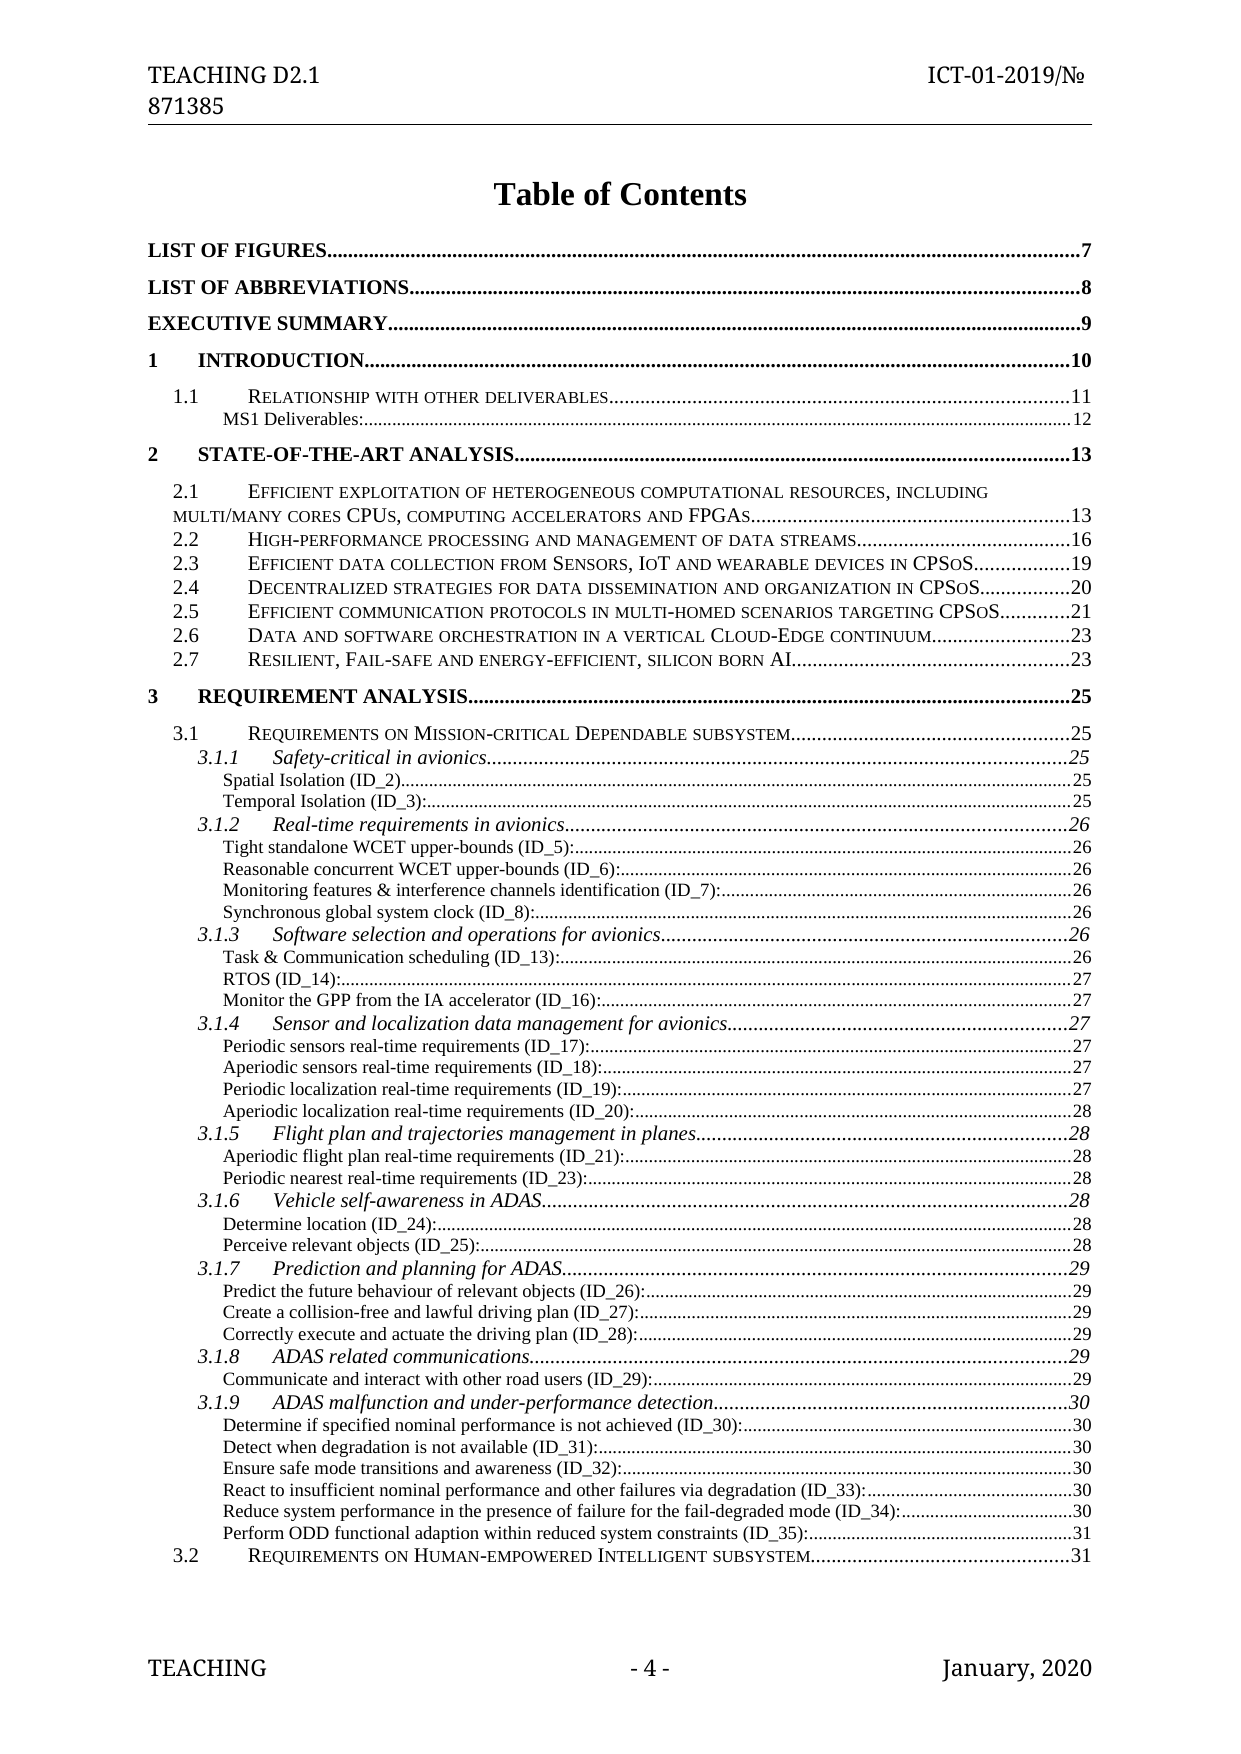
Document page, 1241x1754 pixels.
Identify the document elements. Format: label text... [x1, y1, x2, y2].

text 3.1.7 Prediction and planning for ADAS 29 [198, 1256, 1092, 1279]
text 2.2 High-performance processing and management of data streams 16 [173, 527, 1092, 551]
text 3.1 Requirements on Mission-critical Dependable subsystem 25 [173, 721, 1092, 744]
text Periodic nearest real-time requirements (ID_23): 28 [223, 1167, 1092, 1188]
text Executive Summary 9 [148, 311, 1092, 335]
text 2.3 Efficient data collection from Sensors, IoT and wearable devices in CPSoS 19 [173, 551, 1092, 575]
text Temporal Isolation (ID_3): 25 [223, 790, 1092, 812]
text Perform ODD functional adaption within reduced system constraints (ID_35): 31 [223, 1522, 1092, 1543]
text Monitoring features & interference channels identification (ID_7): 26 [223, 879, 1092, 901]
text 2.1 Efficient exploitation of heterogeneous computational resources, including multi/many cores CPUs, computing accelerators and FPGAs 13 [173, 479, 1092, 527]
text 2.5 Efficient communication protocols in multi-homed scenarios targeting CPSoS 21 [173, 599, 1092, 623]
text 2.7 Resilient, Fail-safe and energy-efficient, silicon born AI 23 [173, 647, 1092, 671]
text React to insufficient nominal performance and other failures via degradation (ID_33): 30 [223, 1479, 1092, 1500]
text 2.6 Data and software orchestration in a vertical Cloud-Edge continuum 23 [173, 623, 1092, 647]
text Spatial Isolation (ID_2) 25 [223, 769, 1092, 790]
text Determine location (ID_24): 28 [223, 1212, 1092, 1234]
text 3.1.5 Flight plan and trajectories management in planes 28 [198, 1121, 1092, 1145]
text Monitor the GPP from the IA accelerator (ID_16): 27 [223, 989, 1092, 1011]
text Perceive relevant objects (ID_25): 28 [223, 1234, 1092, 1256]
text 2.4 Decentralized strategies for data dissemination and organization in CPSoS 20 [173, 575, 1092, 599]
text Table of Contents [148, 175, 1092, 213]
text Determine if specified nominal performance is not achieved (ID_30): 30 [223, 1414, 1092, 1436]
text 3.1.8 ADAS related communications 29 [198, 1344, 1092, 1368]
text List of Abbreviations 8 [148, 274, 1092, 299]
text Synchronous global system clock (ID_8): 26 [223, 901, 1092, 922]
text 3.1.6 Vehicle self-awareness in ADAS 28 [198, 1188, 1092, 1212]
text 1.1 Relationship with other deliverables 11 [173, 384, 1092, 408]
text Communicate and interact with other road users (ID_29): 29 [223, 1368, 1092, 1390]
text Create a collision-free and lawful driving plan (ID_27): 29 [223, 1301, 1092, 1323]
text Correctly execute and actuate the driving plan (ID_28): 29 [223, 1323, 1092, 1344]
text 3 Requirement Analysis 25 [148, 684, 1092, 708]
text Periodic localization real-time requirements (ID_19): 27 [223, 1078, 1092, 1099]
text Aperiodic localization real-time requirements (ID_20): 28 [223, 1099, 1092, 1121]
text Detect when degradation is not available (ID_31): 30 [223, 1436, 1092, 1457]
text 3.1.2 Real-time requirements in avionics 26 [198, 812, 1092, 836]
text Reduce system performance in the presence of failure for the fail-degraded mode (ID_34): 30 [223, 1500, 1092, 1522]
text Aperiodic flight plan real-time requirements (ID_21): 28 [223, 1145, 1092, 1167]
text 1 Introduction 10 [148, 348, 1092, 372]
text Periodic sensors real-time requirements (ID_17): 27 [223, 1035, 1092, 1056]
text Reasonable concurrent WCET upper-bounds (ID_6): 26 [223, 857, 1092, 879]
text Tight standalone WCET upper-bounds (ID_5): 26 [223, 836, 1092, 857]
text 3.1.4 Sensor and localization data management for avionics 27 [198, 1011, 1092, 1035]
text Task & Communication scheduling (ID_13): 26 [223, 946, 1092, 968]
text 3.1.9 ADAS malfunction and under-performance detection 30 [198, 1390, 1092, 1414]
text 3.2 Requirements on Human-empowered Intelligent subsystem 31 [173, 1543, 1092, 1567]
text 3.1.3 Software selection and operations for avionics 26 [198, 922, 1092, 946]
text Aperiodic sensors real-time requirements (ID_18): 27 [223, 1056, 1092, 1078]
text 2 State-of-the-art Analysis 13 [148, 442, 1092, 466]
text List of Figures 7 [148, 238, 1092, 262]
text 3.1.1 Safety-critical in avionics 25 [198, 744, 1092, 769]
text Predict the future behaviour of relevant objects (ID_26): 29 [223, 1279, 1092, 1301]
text RTOS (ID_14): 27 [223, 968, 1092, 989]
text MS1 Deliverables: 12 [223, 408, 1092, 430]
text Ensure safe mode transitions and awareness (ID_32): 30 [223, 1457, 1092, 1479]
